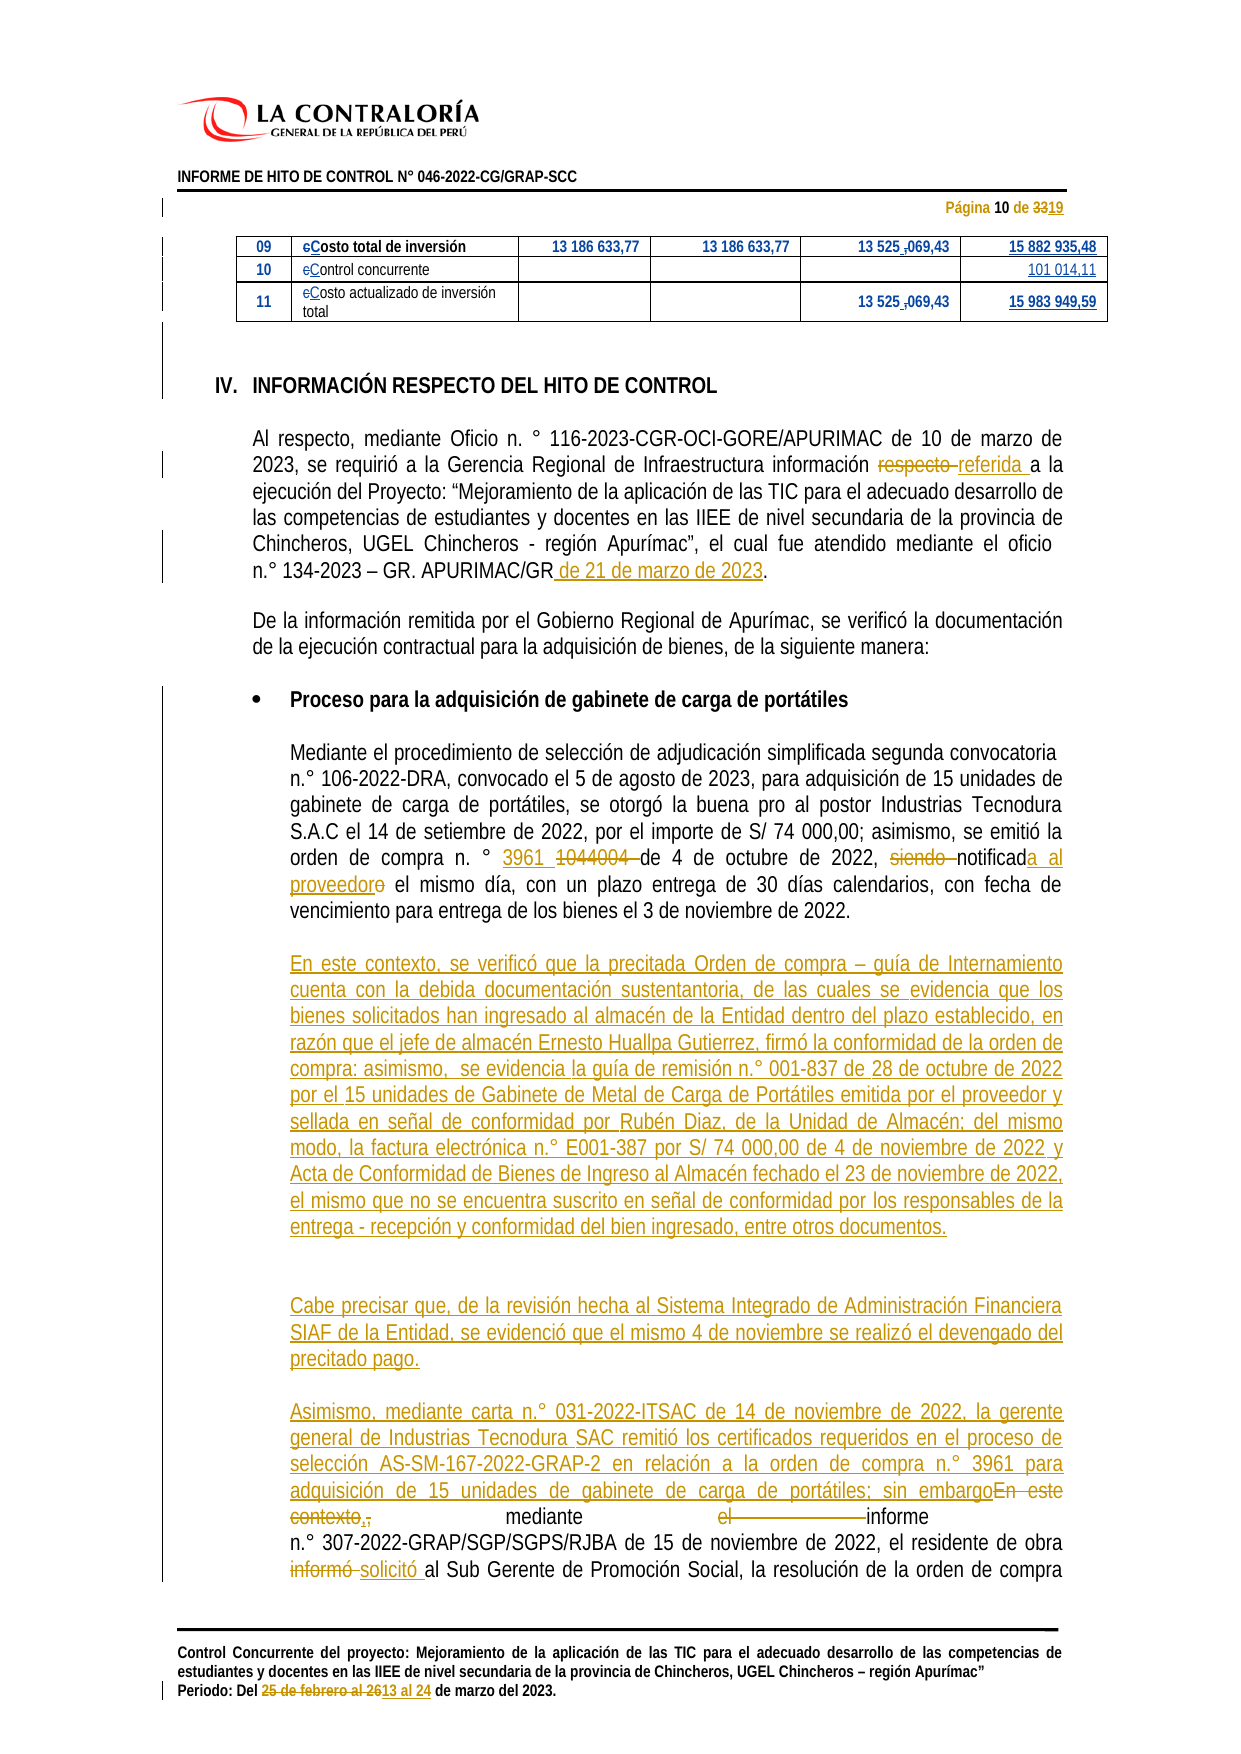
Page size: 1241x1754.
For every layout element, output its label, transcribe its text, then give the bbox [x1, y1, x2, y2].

table_cell [961, 237, 1107, 256]
subtitle INFORMACIÓN RESPECTO DEL HITO DE CONTROL [215, 372, 1063, 398]
table_cell osto total de inversión [292, 237, 518, 256]
table_cell 09 [237, 237, 291, 256]
table_cell [519, 257, 650, 281]
list Mediante el procedimiento de selección de adjudicación simplificada segunda convocatoria n.° 106-2022-DRA, convocado el 5 de agosto de 2023, para adquisición de 15 unidades de gabinete de carga de portátiles, se otorgó la buena pro al postor Industrias Tecnodura S.A.C el 14 de setiembre de 2022, por el importe de S/ 74 000,00; asimismo, se emitió la orden de compra n. ° de 4 de octubre de 2022, notificad el mismo día, con un plazo entrega de 30 días calendarios, con fecha de vencimiento para entrega de los bienes el 3 de noviembre de 2022. [290, 739, 1063, 923]
list Proceso para la adquisición de gabinete de carga de portátiles [252, 686, 1063, 712]
table_cell [961, 283, 1107, 321]
text De la información remitida por el Gobierno Regional de Apurímac, se verificó la documentación de la ejecución contractual para la adquisición de bienes, de la siguiente manera: [252, 607, 1063, 660]
table_cell 13 525069,43 [801, 283, 960, 321]
table_cell [961, 257, 1107, 281]
table_cell [519, 283, 650, 321]
table_cell 10 [237, 257, 291, 281]
table_cell ontrol concurrente [292, 257, 518, 281]
table_cell [801, 257, 960, 281]
picture [177, 73, 479, 167]
table_cell 11 [237, 283, 291, 321]
table_cell [651, 257, 800, 281]
table_cell 13 525069,43 [801, 237, 960, 256]
table_cell 13 186 633,77 [651, 237, 800, 256]
table_cell 13 186 633,77 [519, 237, 650, 256]
text Al respecto, mediante Oficio n. ° 116-2023-CGR-OCI-GORE/APURIMAC de 10 de marzo de 2023, se requirió a la Gerencia Regional de Infraestructura información a la ejecución del Proyecto: “Mejoramiento de la aplicación de las TIC para el adecuado desarrollo de las competencias de estudiantes y docentes en las IIEE de nivel secundaria de la provincia de Chincheros, UGEL Chincheros - región Apurímac”, el cual fue atendido mediante el oficio n.° 134-2023 – GR. APURIMAC/GR. [252, 425, 1063, 583]
table_cell [651, 283, 800, 321]
table_cell osto actualizado de inversión total [292, 283, 518, 321]
